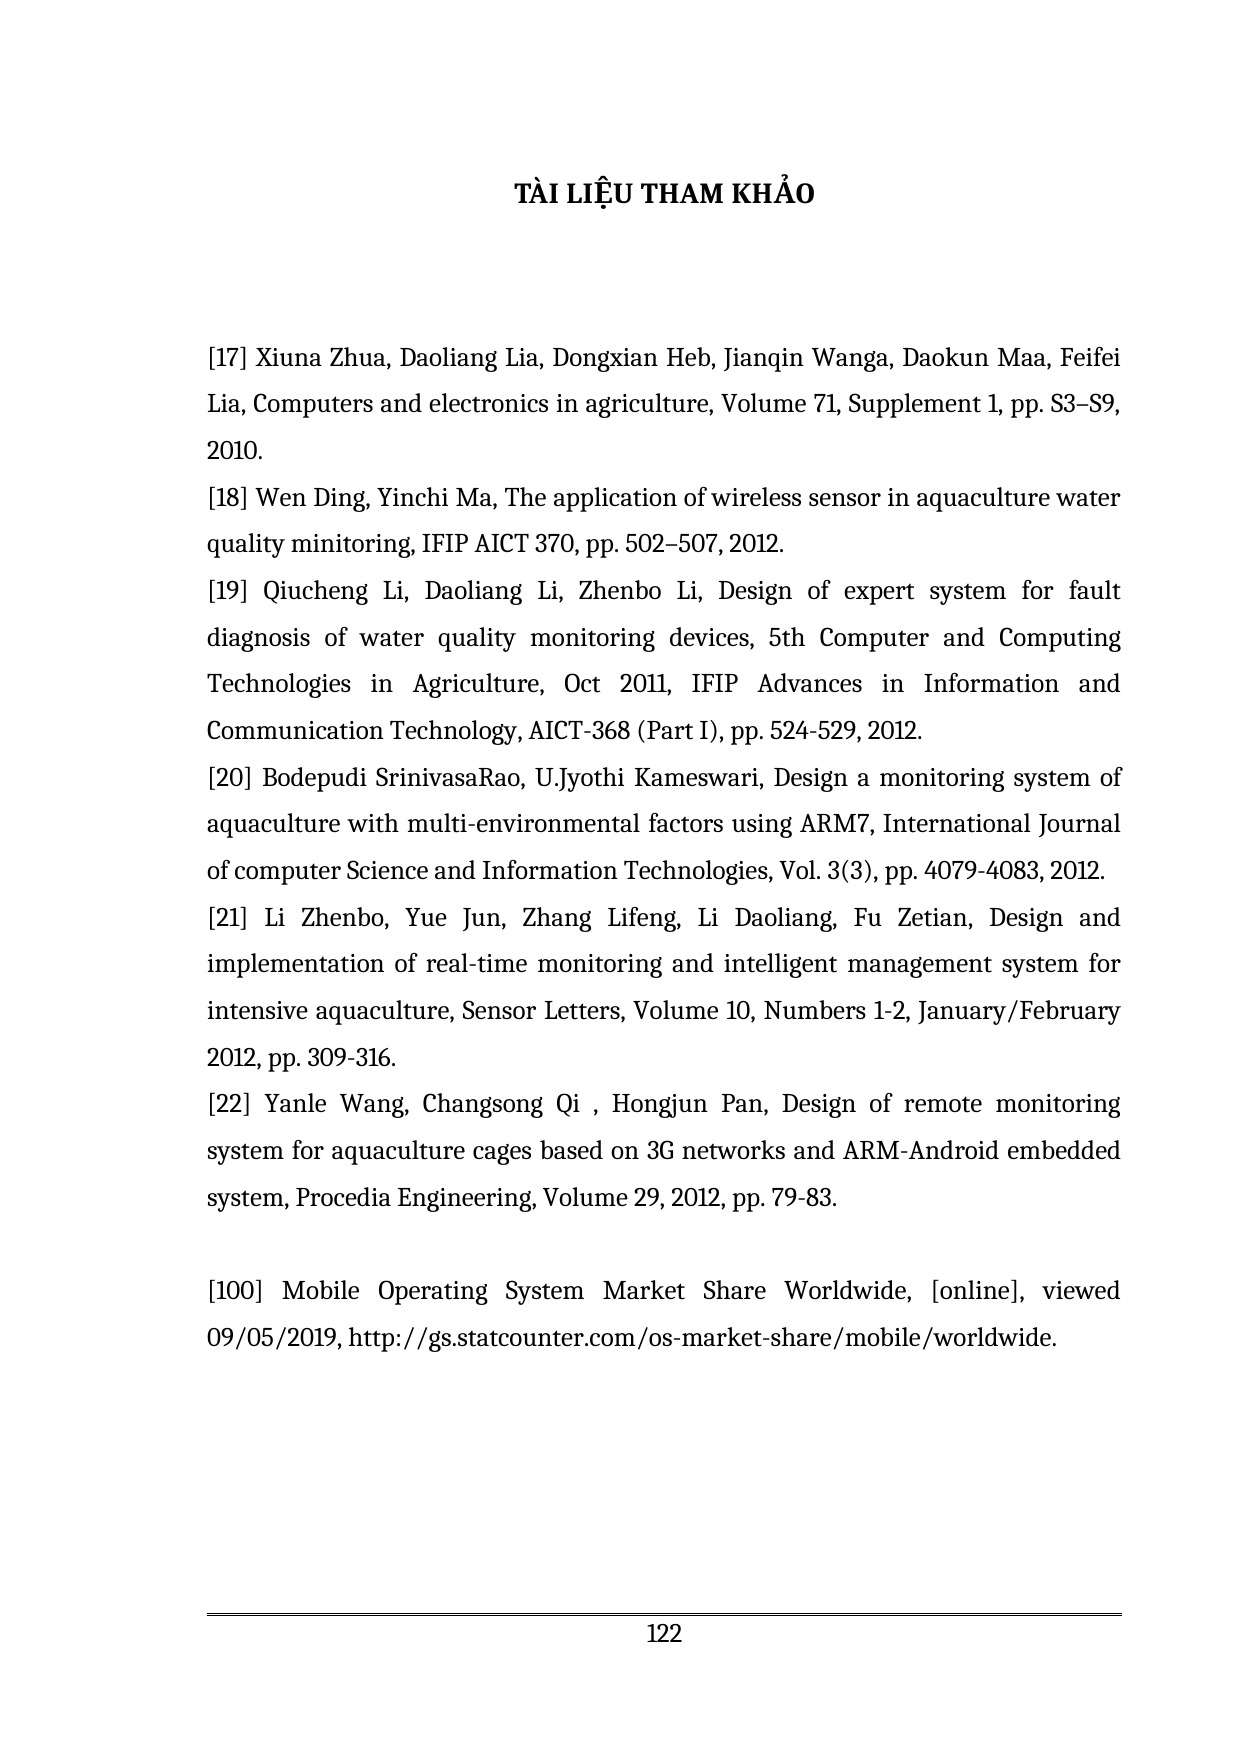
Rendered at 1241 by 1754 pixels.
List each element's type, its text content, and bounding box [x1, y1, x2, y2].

text [20] Bodepudi SrinivasaRao, U.Jyothi Kameswari, Design a monitoring system of aquaculture with multi-environmental factors using ARM7, International Journal of computer Science and Information Technologies, Vol. 3(3), pp. 4079-4083, 2012. [207, 762, 1122, 886]
text [19] Qiucheng Li, Daoliang Li, Zhenbo Li, Design of expert system for fault diagnosis of water quality monitoring devices, 5th Computer and Computing Technologies in Agriculture, Oct 2011, IFIP Advances in Information and Communication Technology, AICT-368 (Part I), pp. 524-529, 2012. [207, 575, 1122, 746]
text [21] Li Zhenbo, Yue Jun, Zhang Lifeng, Li Daoliang, Fu Zetian, Design and implementation of real-time monitoring and intelligent management system for intensive aquaculture, Sensor Letters, Volume 10, Numbers 1-2, January/February 2012, pp. 309-316. [207, 902, 1122, 1073]
text [22] Yanle Wang, Changsong Qi , Hongjun Pan, Design of remote monitoring system for aquaculture cages based on 3G networks and ARM-Android embedded system, Procedia Engineering, Volume 29, 2012, pp. 79-83. [207, 1088, 1122, 1213]
title TÀI LIỆU THAM KHẢO [207, 177, 1122, 211]
text [100] Mobile Operating System Market Share Worldwide, [online], viewed 09/05/2019, http://gs.statcounter.com/os-market-share/mobile/worldwide. [207, 1275, 1122, 1353]
text [17] Xiuna Zhua, Daoliang Lia, Dongxian Heb, Jianqin Wanga, Daokun Maa, Feifei Lia, Computers and electronics in agriculture, Volume 71, Supplement 1, pp. S3–S9, 2010. [207, 342, 1122, 466]
text [18] Wen Ding, Yinchi Ma, The application of wireless sensor in aquaculture water quality minitoring, IFIP AICT 370, pp. 502–507, 2012. [207, 482, 1122, 559]
